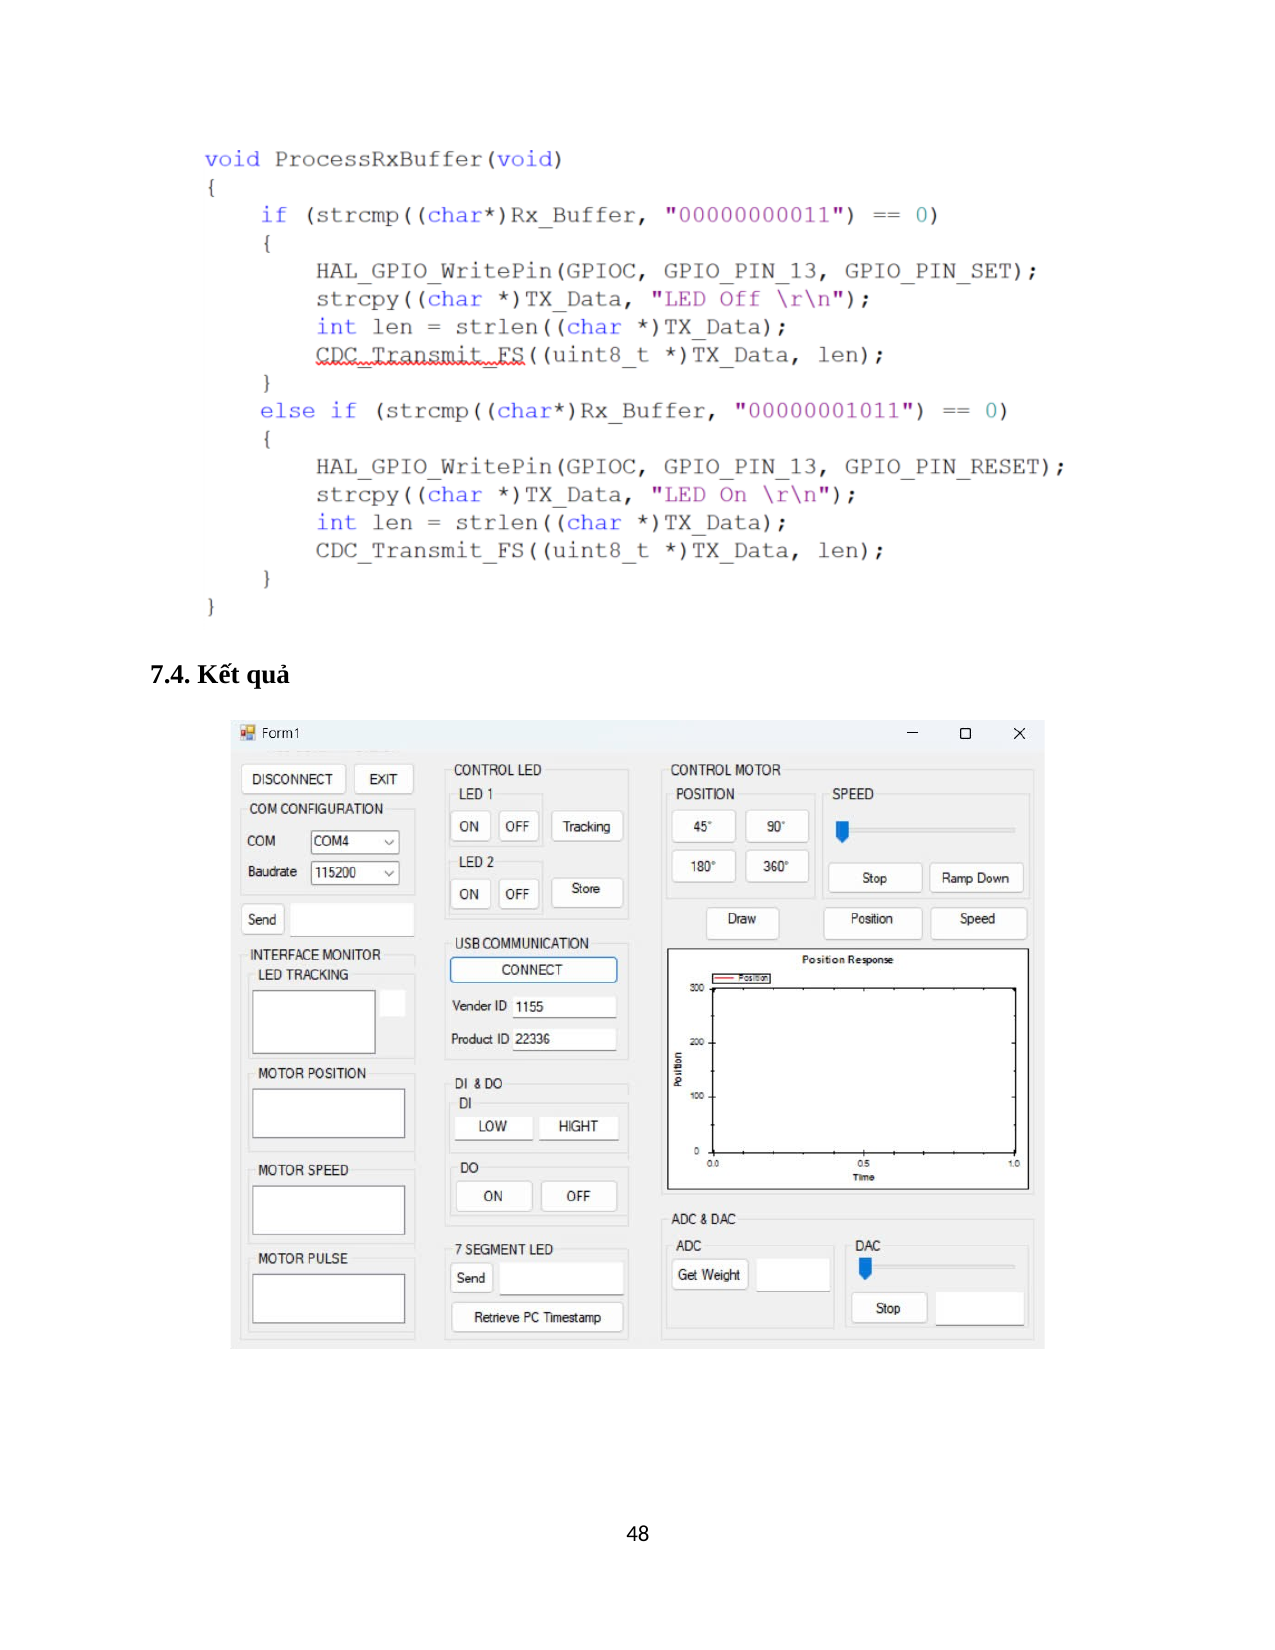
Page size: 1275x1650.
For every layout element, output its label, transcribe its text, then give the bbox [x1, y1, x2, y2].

text 7.4. Kết quả [150, 659, 1125, 690]
picture [203, 150, 1072, 631]
picture [230, 720, 1045, 1349]
